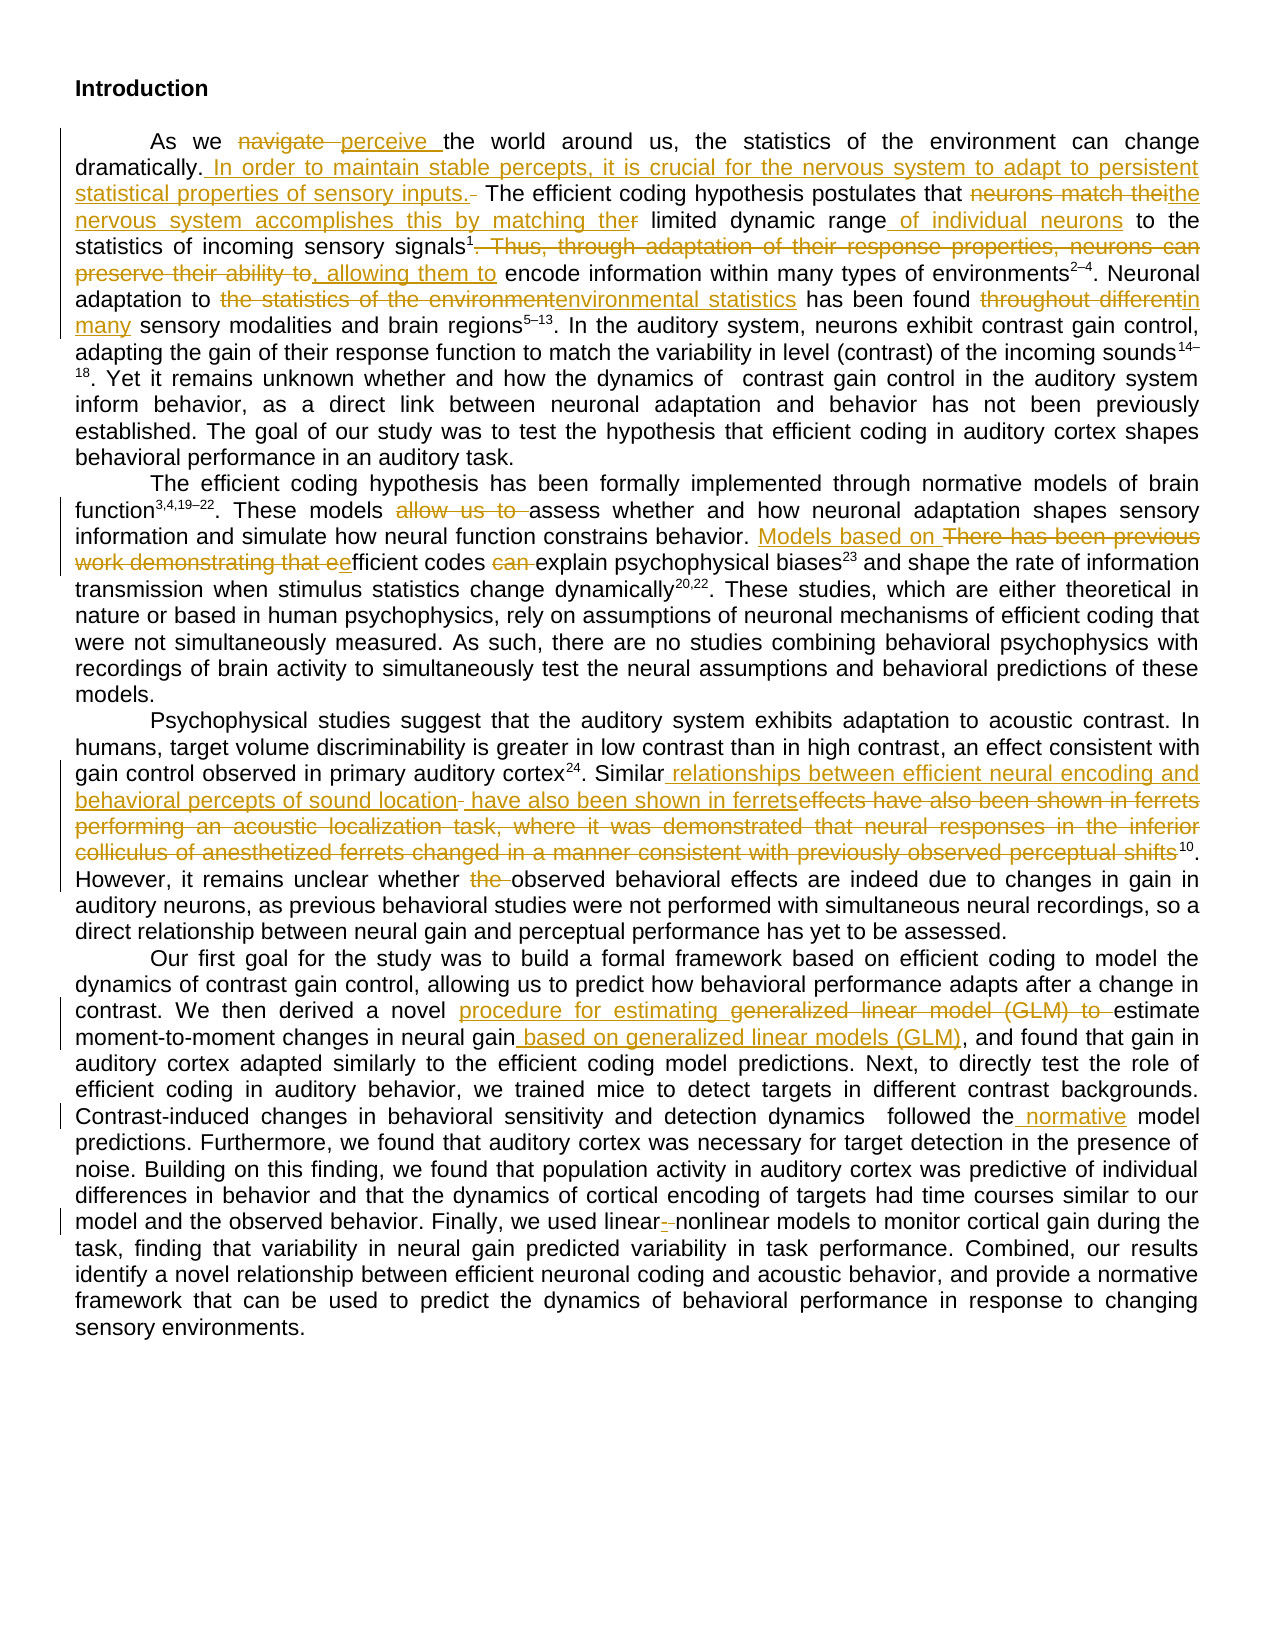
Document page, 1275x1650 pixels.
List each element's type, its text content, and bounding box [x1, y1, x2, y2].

text Introduction [75, 75, 1200, 101]
text Psychophysical studies suggest that the auditory system exhibits adaptation to acoustic contrast. In humans, target volume discriminability is greater in low contrast than in high contrast, an effect consistent with gain control observed in primary auditory cortex24. Similar10. However, it remains unclear whether observed behavioral effects are indeed due to changes in gain in auditory neurons, as previous behavioral studies were not performed with simultaneous neural recordings, so a direct relationship between neural gain and perceptual performance has yet to be assessed. [75, 707, 1200, 827]
text As we the world around us, the statistics of the environment can change dramatically. The efficient coding hypothesis postulates that limited dynamic range to the statistics of incoming sensory signals1 encode information within many types of environments2–4. Neuronal adaptation to has been found sensory modalities and brain regions5–13. In the auditory system, neurons exhibit contrast gain control, adapting the gain of their response function to match the variability in level (contrast) of the incoming sounds14–18. Yet it remains unknown whether and how the dynamics of contrast gain control in the auditory system inform behavior, as a direct link between neuronal adaptation and behavior has not been previously established. The goal of our study was to test the hypothesis that efficient coding in auditory cortex shapes behavioral performance in an auditory task. [75, 128, 1200, 470]
text Our first goal for the study was to build a formal framework based on efficient coding to model the dynamics of contrast gain control, allowing us to predict how behavioral performance adapts after a change in contrast. We then derived a novel estimate moment-to-moment changes in neural gain, and found that gain in auditory cortex adapted similarly to the efficient coding model predictions. Next, to directly test the role of efficient coding in auditory behavior, we trained mice to detect targets in different contrast backgrounds. Contrast-induced changes in behavioral sensitivity and detection dynamics followed the model predictions. Furthermore, we found that auditory cortex was necessary for target detection in the presence of noise. Building on this finding, we found that population activity in auditory cortex was predictive of individual differences in behavior and that the dynamics of cortical encoding of targets had time courses similar to our model and the observed behavior. Finally, we used linearnonlinear models to monitor cortical gain during the task, finding that variability in neural gain predicted variability in task performance. Combined, our results identify a novel relationship between efficient neuronal coding and acoustic behavior, and provide a normative framework that can be used to predict the dynamics of behavioral performance in response to changing sensory environments. [75, 945, 1200, 1340]
text The efficient coding hypothesis has been formally implemented through normative models of brain function3,4,19–22. These models assess whether and how neuronal adaptation shapes sensory information and simulate how neural function constrains behavior. fficient codes explain psychophysical biases23 and shape the rate of information transmission when stimulus statistics change dynamically20,22. These studies, which are either theoretical in nature or based in human psychophysics, rely on assumptions of neuronal mechanisms of efficient coding that were not simultaneously measured. As such, there are no studies combining behavioral psychophysics with recordings of brain activity to simultaneously test the neural assumptions and behavioral predictions of these models. [75, 470, 1200, 707]
text Psychophysical studies suggest that the auditory system exhibits adaptation to acoustic contrast. In humans, target volume discriminability is greater in low contrast than in high contrast, an effect consistent with gain control observed in primary auditory cortex24. Similar10. However, it remains unclear whether observed behavioral effects are indeed due to changes in gain in auditory neurons, as previous behavioral studies were not performed with simultaneous neural recordings, so a direct relationship between neural gain and perceptual performance has yet to be assessed. [75, 828, 1200, 945]
